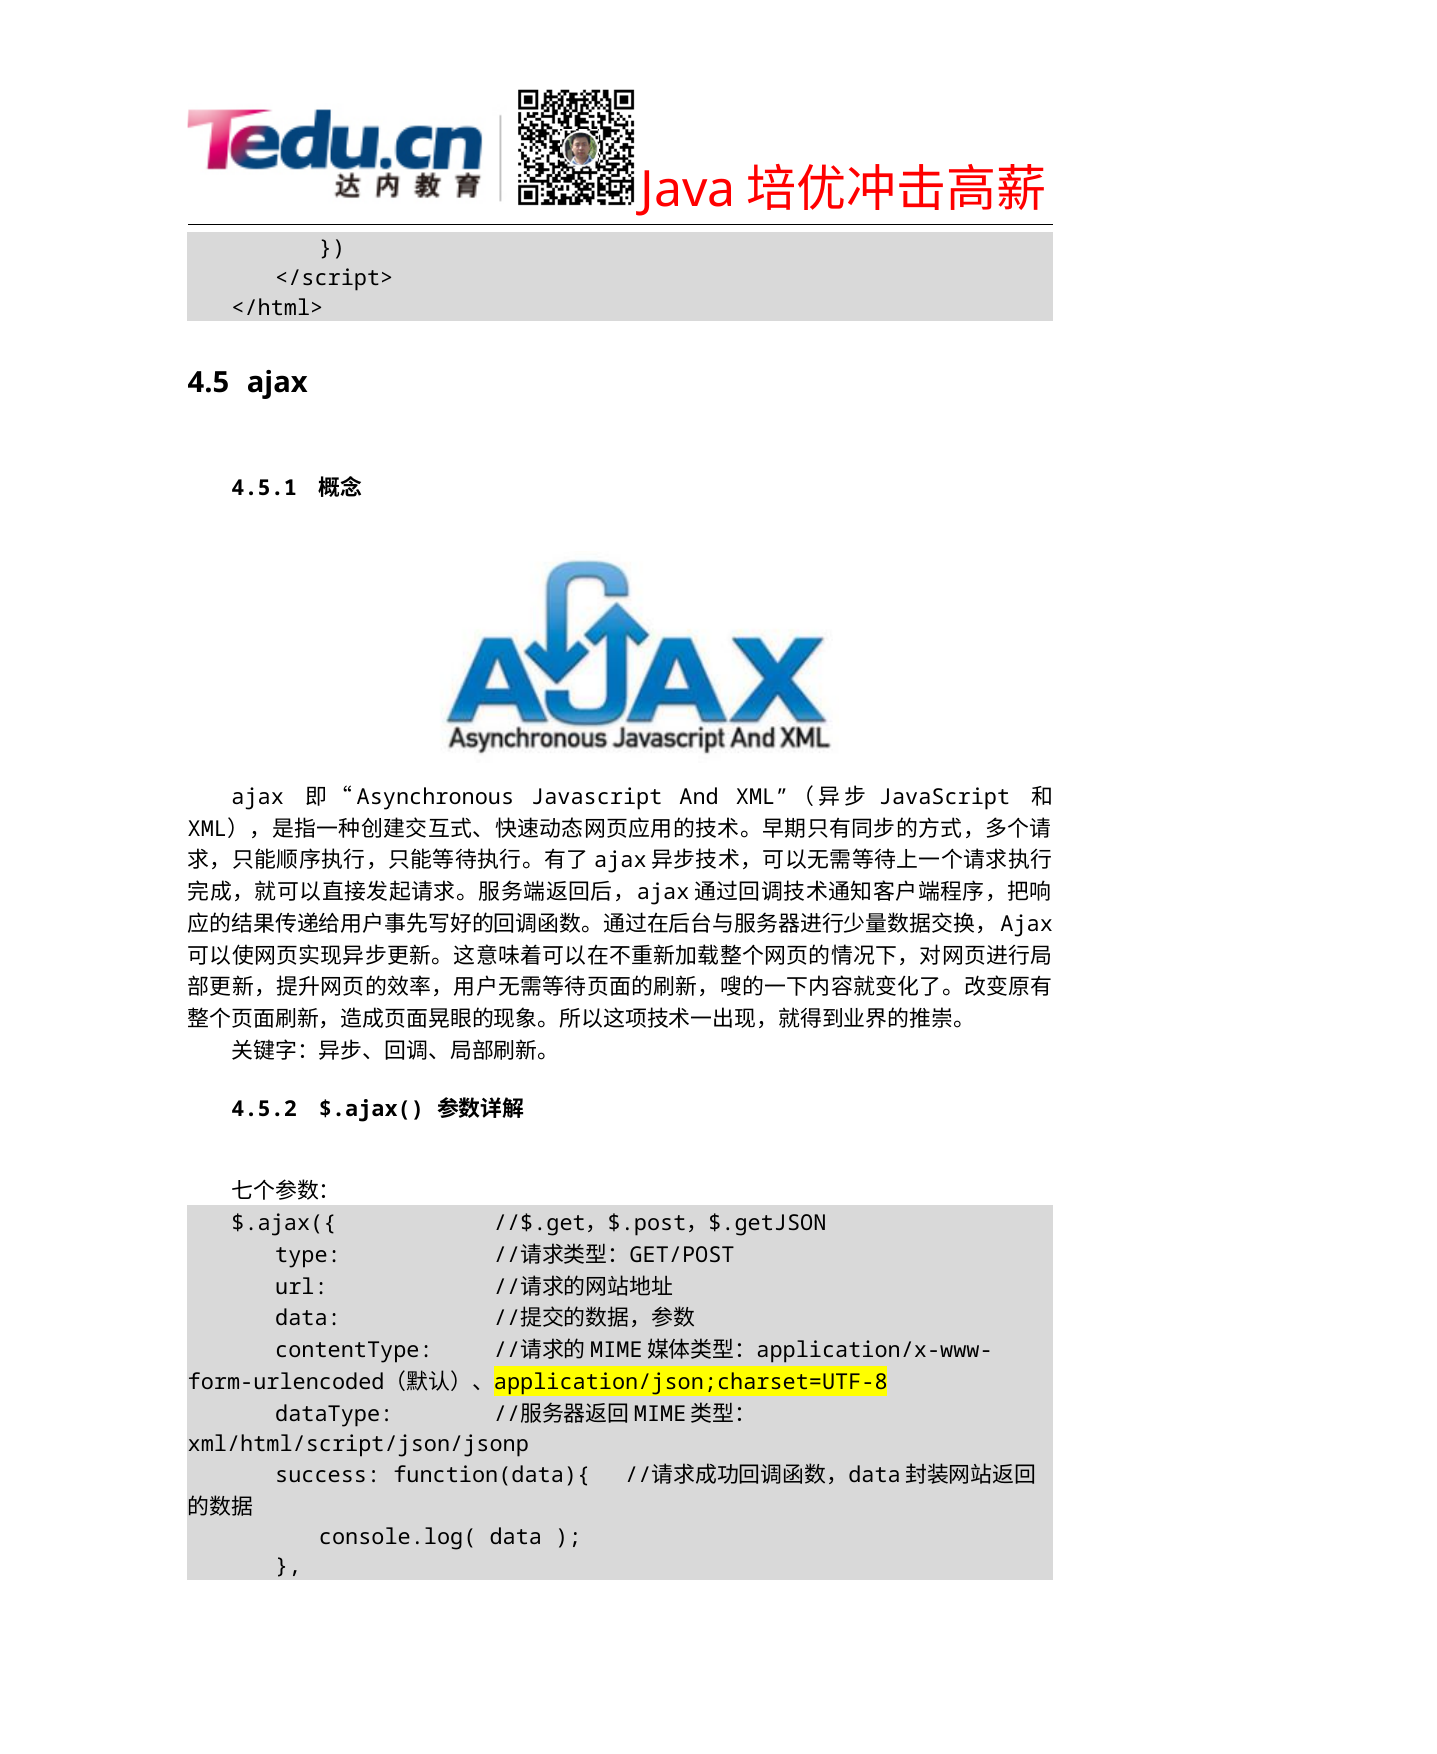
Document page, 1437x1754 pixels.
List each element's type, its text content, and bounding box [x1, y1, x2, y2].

text $.ajax({ //$.get，$.post，$.getJSON [187, 1205, 1053, 1237]
text ajax 即“Asynchronous Javascript And XML”（异步 JavaScript 和 XML），是指一种创建交互式、快速动态网页应用的技术。早期只有同步的方式，多个请求，只能顺序执行，只能等待执行。有了ajax异步技术，可以无需等待上一个请求执行完成，就可以直接发起请求。服务端返回后，ajax通过回调技术通知客户端程序，把响应的结果传递给用户事先写好的回调函数。通过在后台与服务器进行少量数据交换，Ajax 可以使网页实现异步更新。这意味着可以在不重新加载整个网页的情况下，对网页进行局部更新，提升网页的效率，用户无需等待页面的刷新，嗖的一下内容就变化了。改变原有整个页面刷新，造成页面晃眼的现象。所以这项技术一出现，就得到业界的推崇。 [187, 779, 1053, 1033]
text </script> [187, 262, 1053, 292]
text </html> [187, 292, 1053, 321]
subtitle ajax [187, 348, 1053, 413]
text }, [187, 1551, 1053, 1580]
text 七个参数： [187, 1173, 1053, 1205]
text success: function(data){ //请求成功回调函数，data封装网站返回的数据 [187, 1457, 1053, 1521]
text contentType: //请求的MIME媒体类型：application/x-www-form-urlencoded（默认）、application/json;charset=UTF-8 [187, 1332, 1053, 1396]
subtitle 概念 [187, 469, 1053, 501]
text dataType: //服务器返回MIME类型：xml/html/script/json/jsonp [187, 1396, 1053, 1457]
text url: //请求的网站地址 [187, 1269, 1053, 1300]
picture [516, 88, 636, 207]
text 关键字：异步、回调、局部刷新。 [187, 1033, 1053, 1064]
text console.log( data ); [187, 1521, 1053, 1551]
text type: //请求类型：GET/POST [187, 1237, 1053, 1269]
picture [438, 551, 840, 763]
subtitle $.ajax() 参数详解 [187, 1091, 1053, 1123]
picture [187, 103, 507, 207]
text }) [187, 232, 1053, 262]
text data: //提交的数据，参数 [187, 1300, 1053, 1332]
